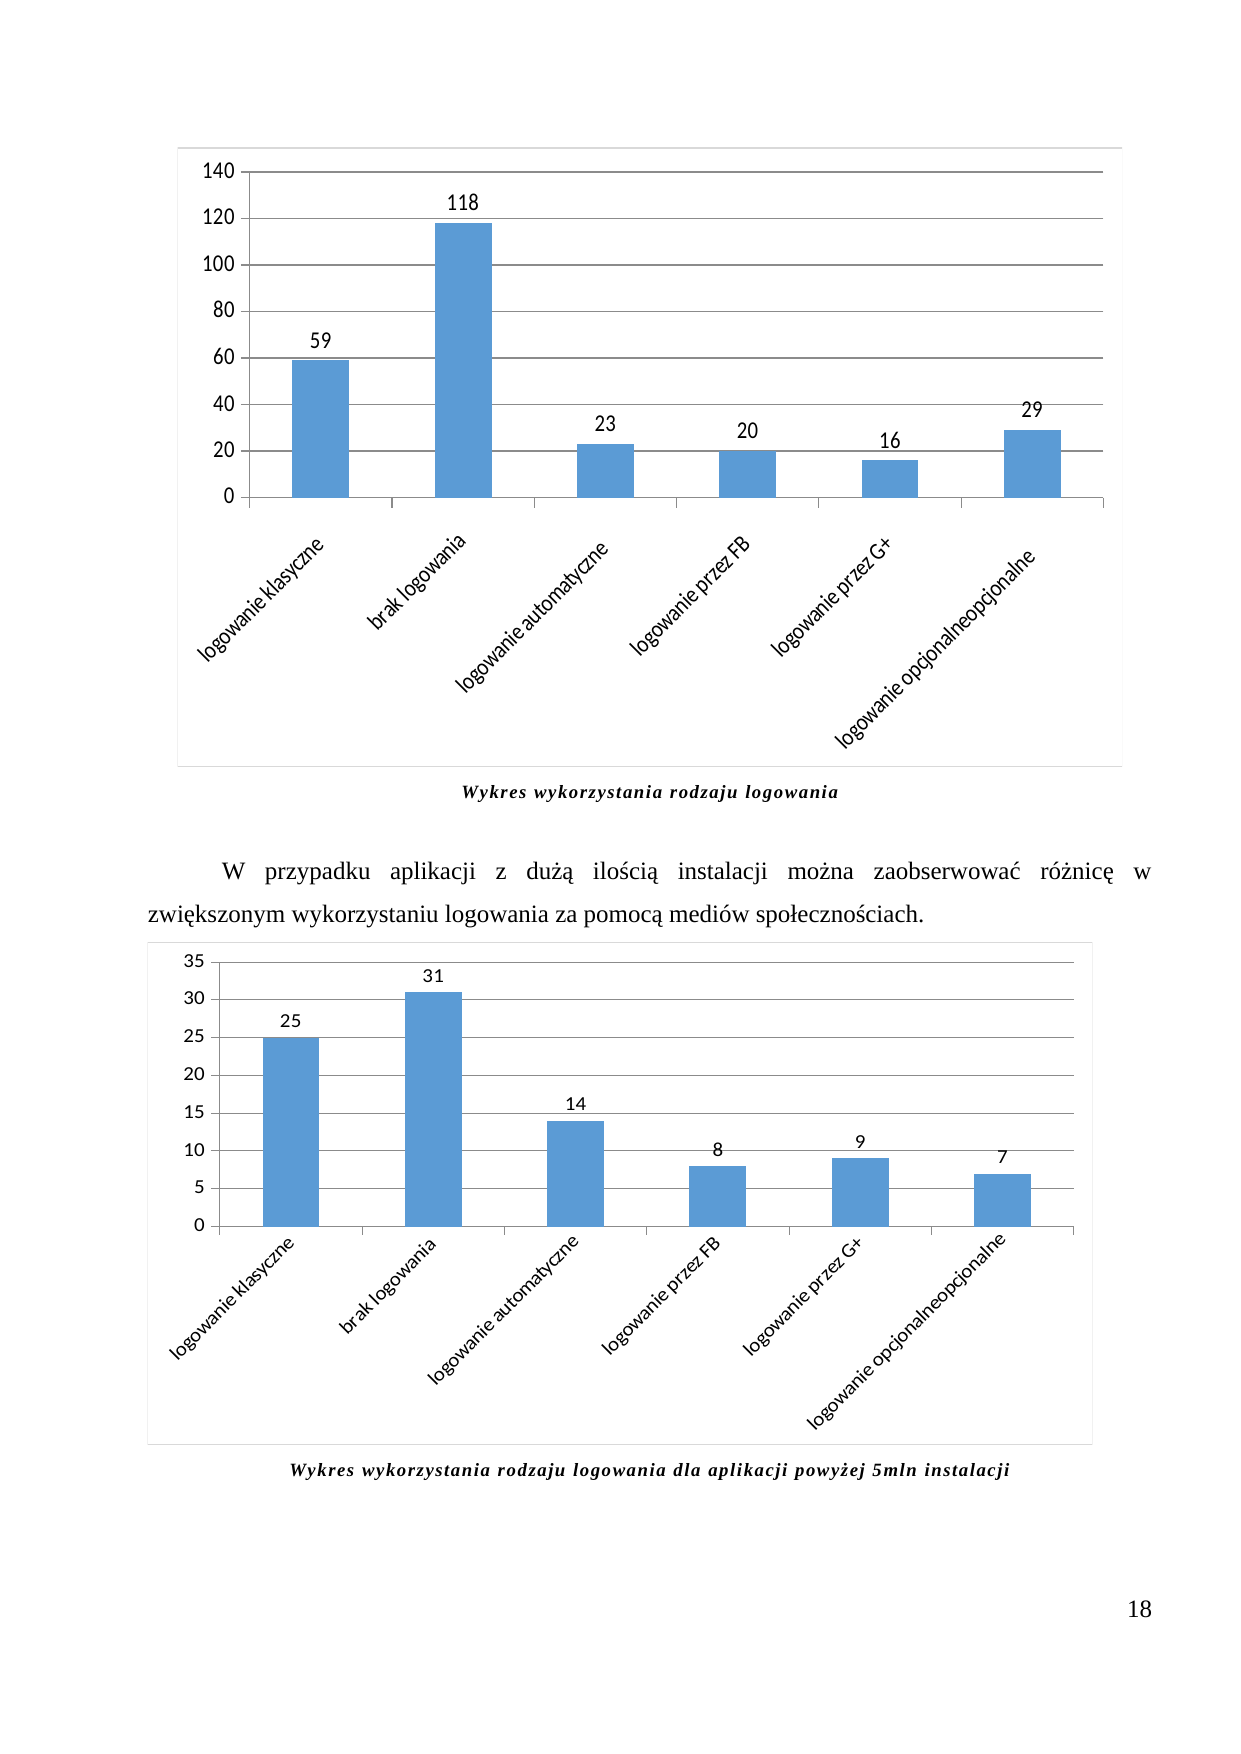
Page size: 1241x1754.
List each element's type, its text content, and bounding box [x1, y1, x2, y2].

subtitle Wykres wykorzystania rodzaju logowania [148, 781, 1152, 802]
text W przypadku aplikacji z dużą ilością instalacji można zaobserwować różnicę w zwiększonym wykorzystaniu logowania za pomocą mediów społecznościach. [148, 856, 1152, 928]
subtitle Wykres wykorzystania rodzaju logowania dla aplikacji powyżej 5mln instalacji [148, 1459, 1152, 1481]
